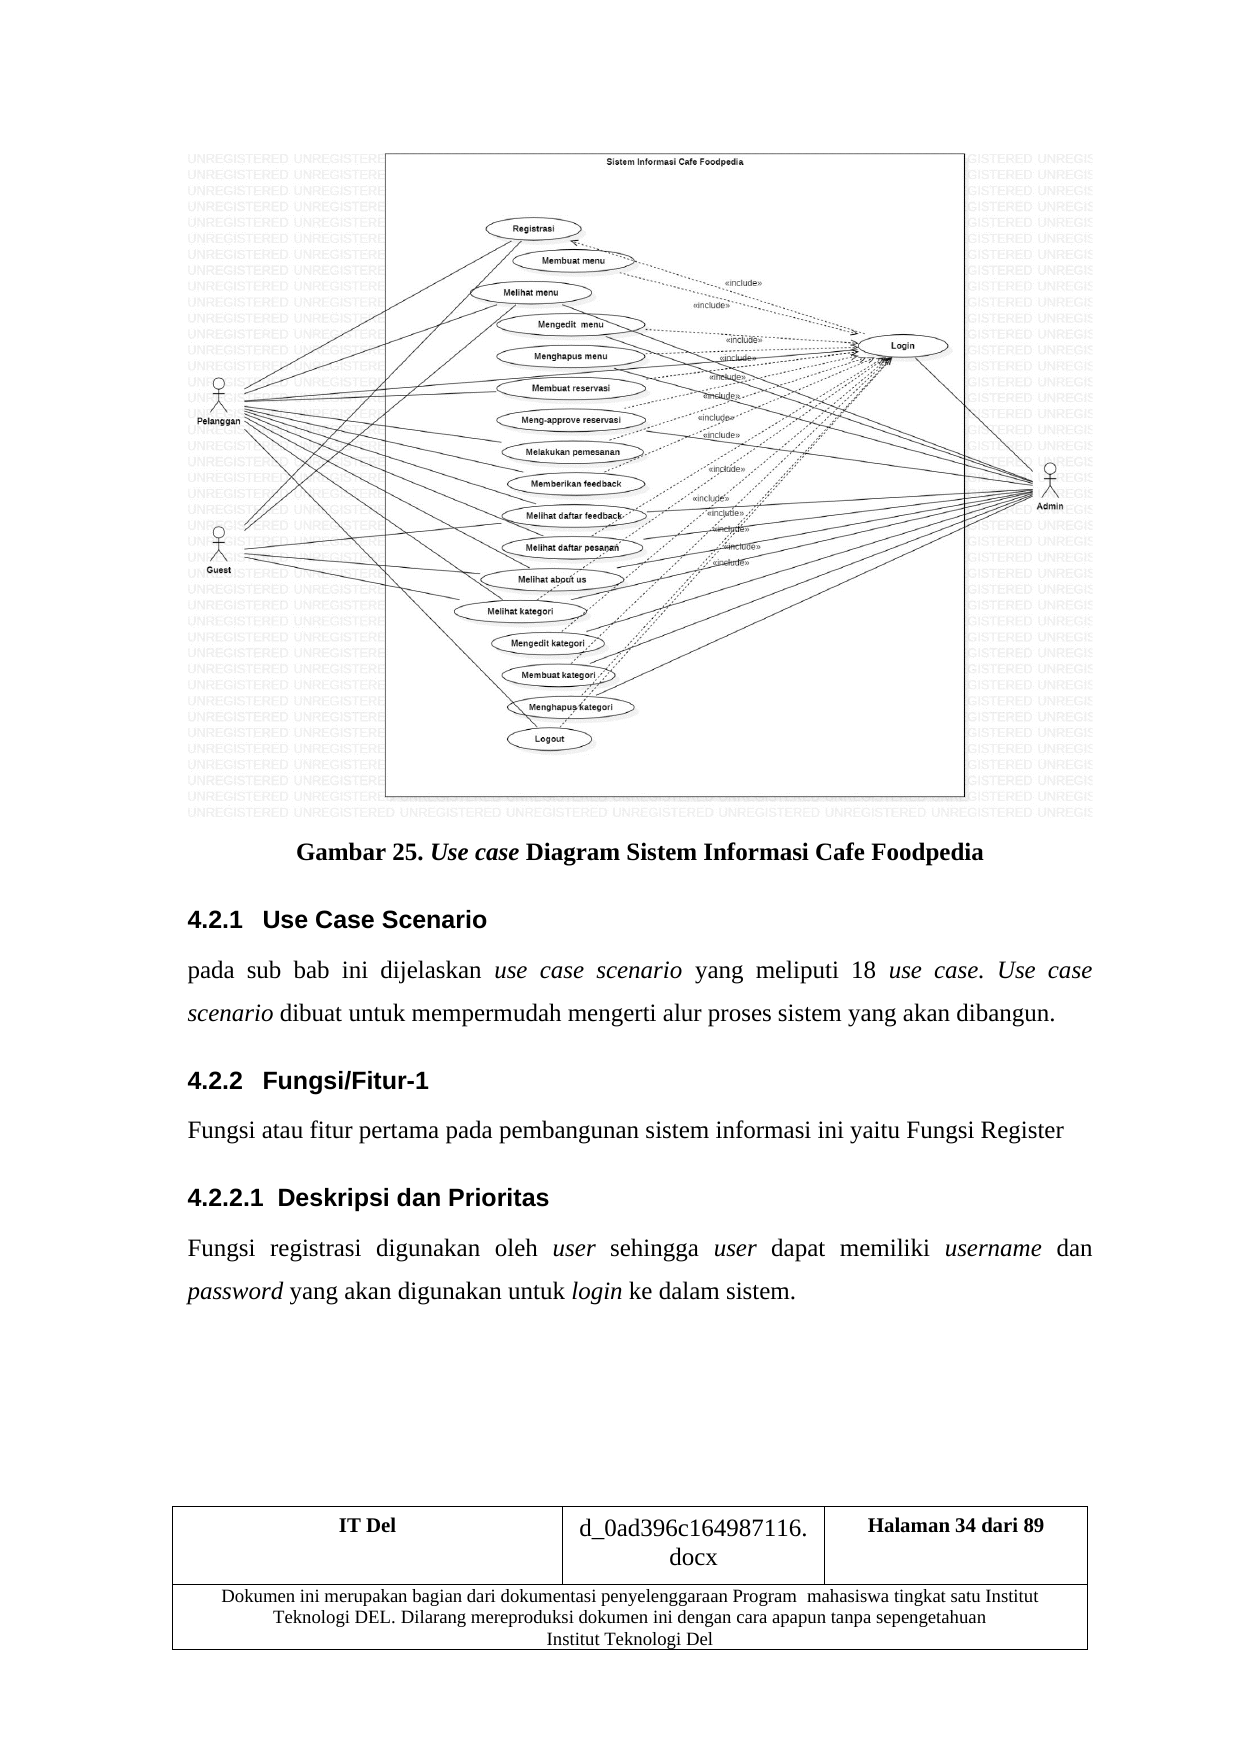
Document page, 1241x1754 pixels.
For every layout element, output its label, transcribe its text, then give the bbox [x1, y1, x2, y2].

subtitle Use Case Scenario [187, 905, 1092, 934]
text pada sub bab ini dijelaskan use case scenario yang meliputi 18 use case. Use case scenario dibuat untuk mempermudah mengerti alur proses sistem yang akan dibangun. [187, 955, 1092, 1027]
picture [187, 147, 1093, 823]
subtitle Deskripsi dan Prioritas [187, 1183, 1092, 1212]
subtitle Fungsi/Fitur-1 [187, 1066, 1092, 1095]
text Fungsi registrasi digunakan oleh user sehingga user dapat memiliki username dan password yang akan digunakan untuk login ke dalam sistem. [187, 1233, 1092, 1305]
text Fungsi atau fitur pertama pada pembangunan sistem informasi ini yaitu Fungsi Register [187, 1115, 1092, 1144]
text Gambar 25. Use case Diagram Sistem Informasi Cafe Foodpedia [187, 837, 1092, 866]
